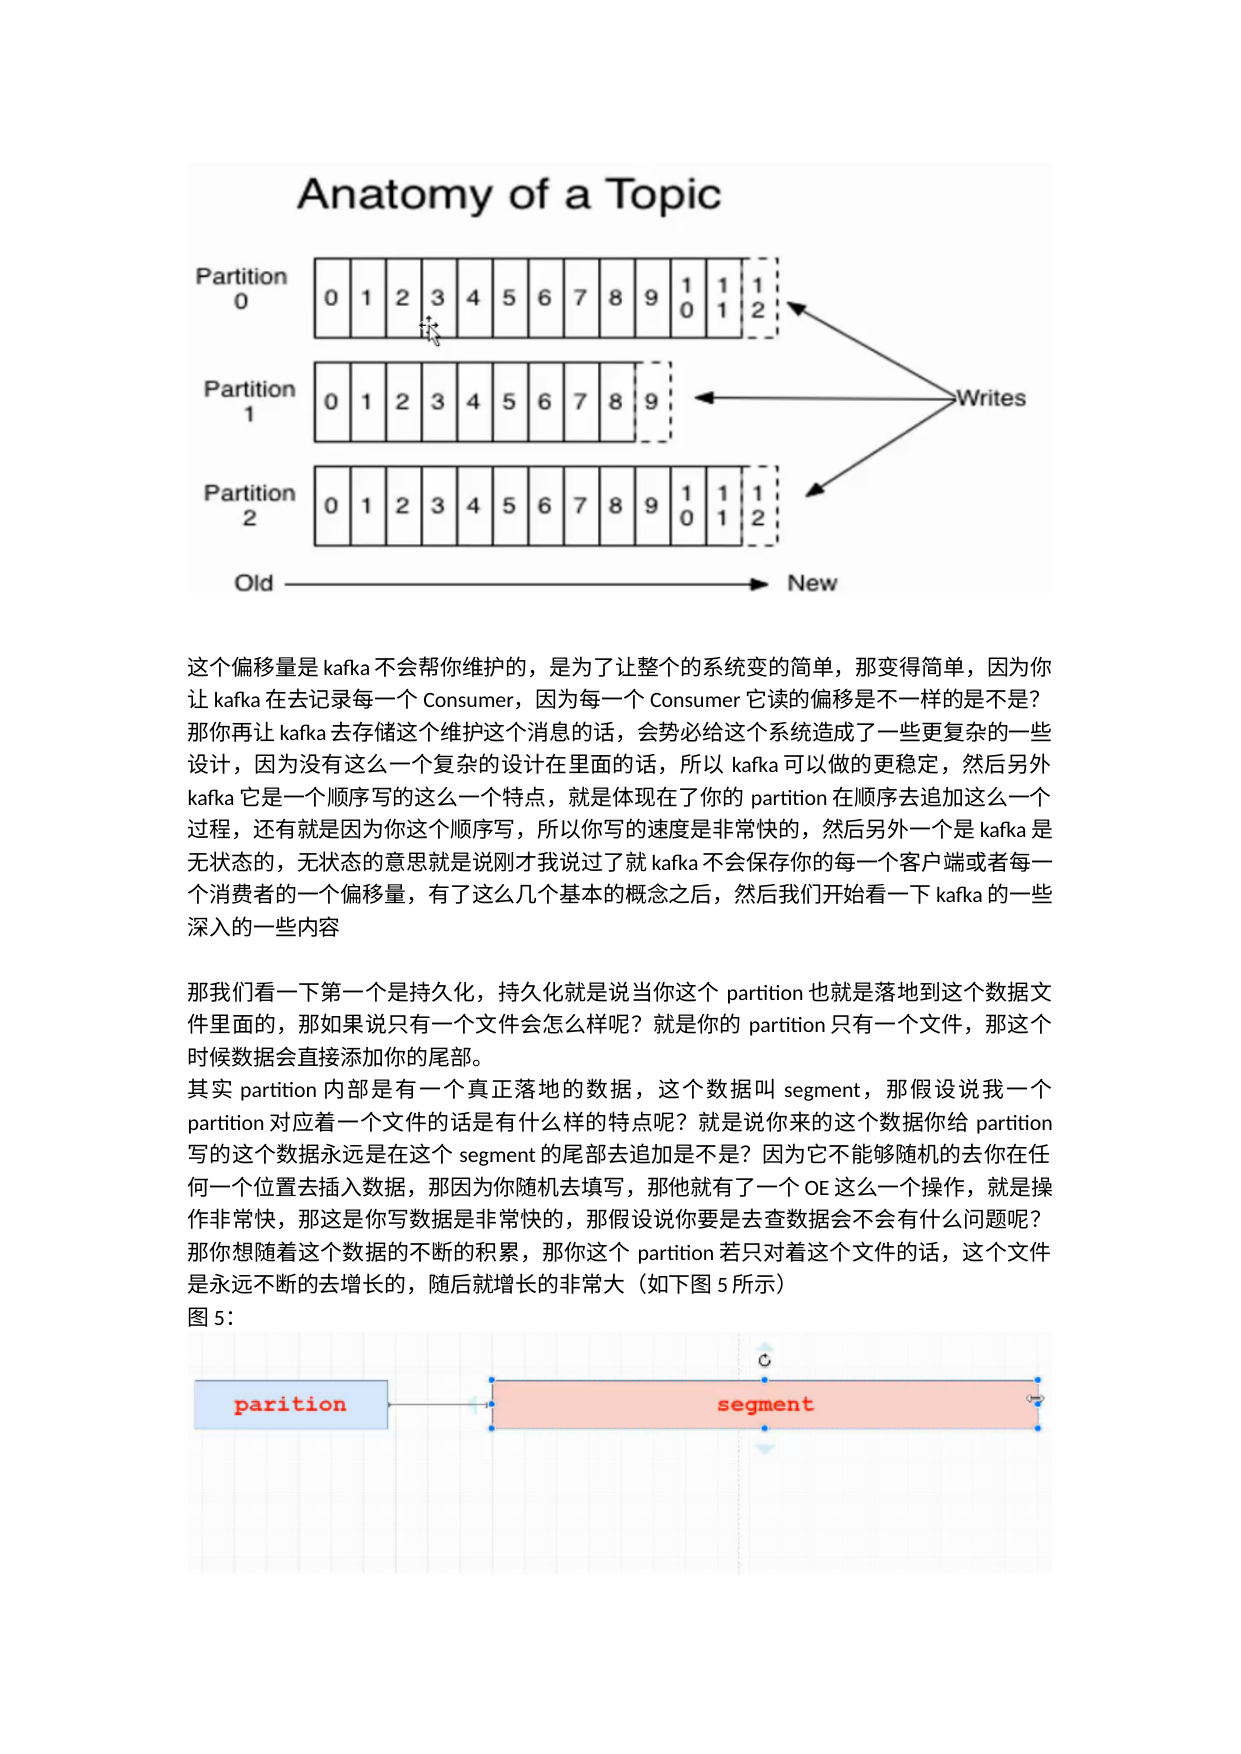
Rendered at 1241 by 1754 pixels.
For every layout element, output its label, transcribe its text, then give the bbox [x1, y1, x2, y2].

text 这个偏移量是kafka不会帮你维护的，是为了让整个的系统变的简单，那变得简单，因为你让kafka在去记录每一个Consumer，因为每一个Consumer它读的偏移是不一样的是不是？那你再让kafka去存储这个维护这个消息的话，会势必给这个系统造成了一些更复杂的一些设计，因为没有这么一个复杂的设计在里面的话，所以kafka可以做的更稳定，然后另外kafka它是一个顺序写的这么一个特点，就是体现在了你的partition在顺序去追加这么一个过程，还有就是因为你这个顺序写，所以你写的速度是非常快的，然后另外一个是kafka是无状态的，无状态的意思就是说刚才我说过了就kafka不会保存你的每一个客户端或者每一个消费者的一个偏移量，有了这么几个基本的概念之后，然后我们开始看一下kafka的一些深入的一些内容 [187, 649, 1053, 942]
text 图5： [187, 1299, 1053, 1332]
text 其实partition内部是有一个真正落地的数据，这个数据叫segment，那假设说我一个partition对应着一个文件的话是有什么样的特点呢？就是说你来的这个数据你给partition写的这个数据永远是在这个segment的尾部去追加是不是？因为它不能够随机的去你在任何一个位置去插入数据，那因为你随机去填写，那他就有了一个OE这么一个操作，就是操作非常快，那这是你写数据是非常快的，那假设说你要是去查数据会不会有什么问题呢？那你想随着这个数据的不断的积累，那你这个partition若只对着这个文件的话，这个文件是永远不断的去增长的，随后就增长的非常大（如下图5所示） [187, 1072, 1053, 1299]
picture [187, 162, 1052, 593]
text 那我们看一下第一个是持久化，持久化就是说当你这个partition也就是落地到这个数据文件里面的，那如果说只有一个文件会怎么样呢？就是你的partition只有一个文件，那这个时候数据会直接添加你的尾部。 [187, 974, 1053, 1072]
picture [187, 1332, 1053, 1574]
